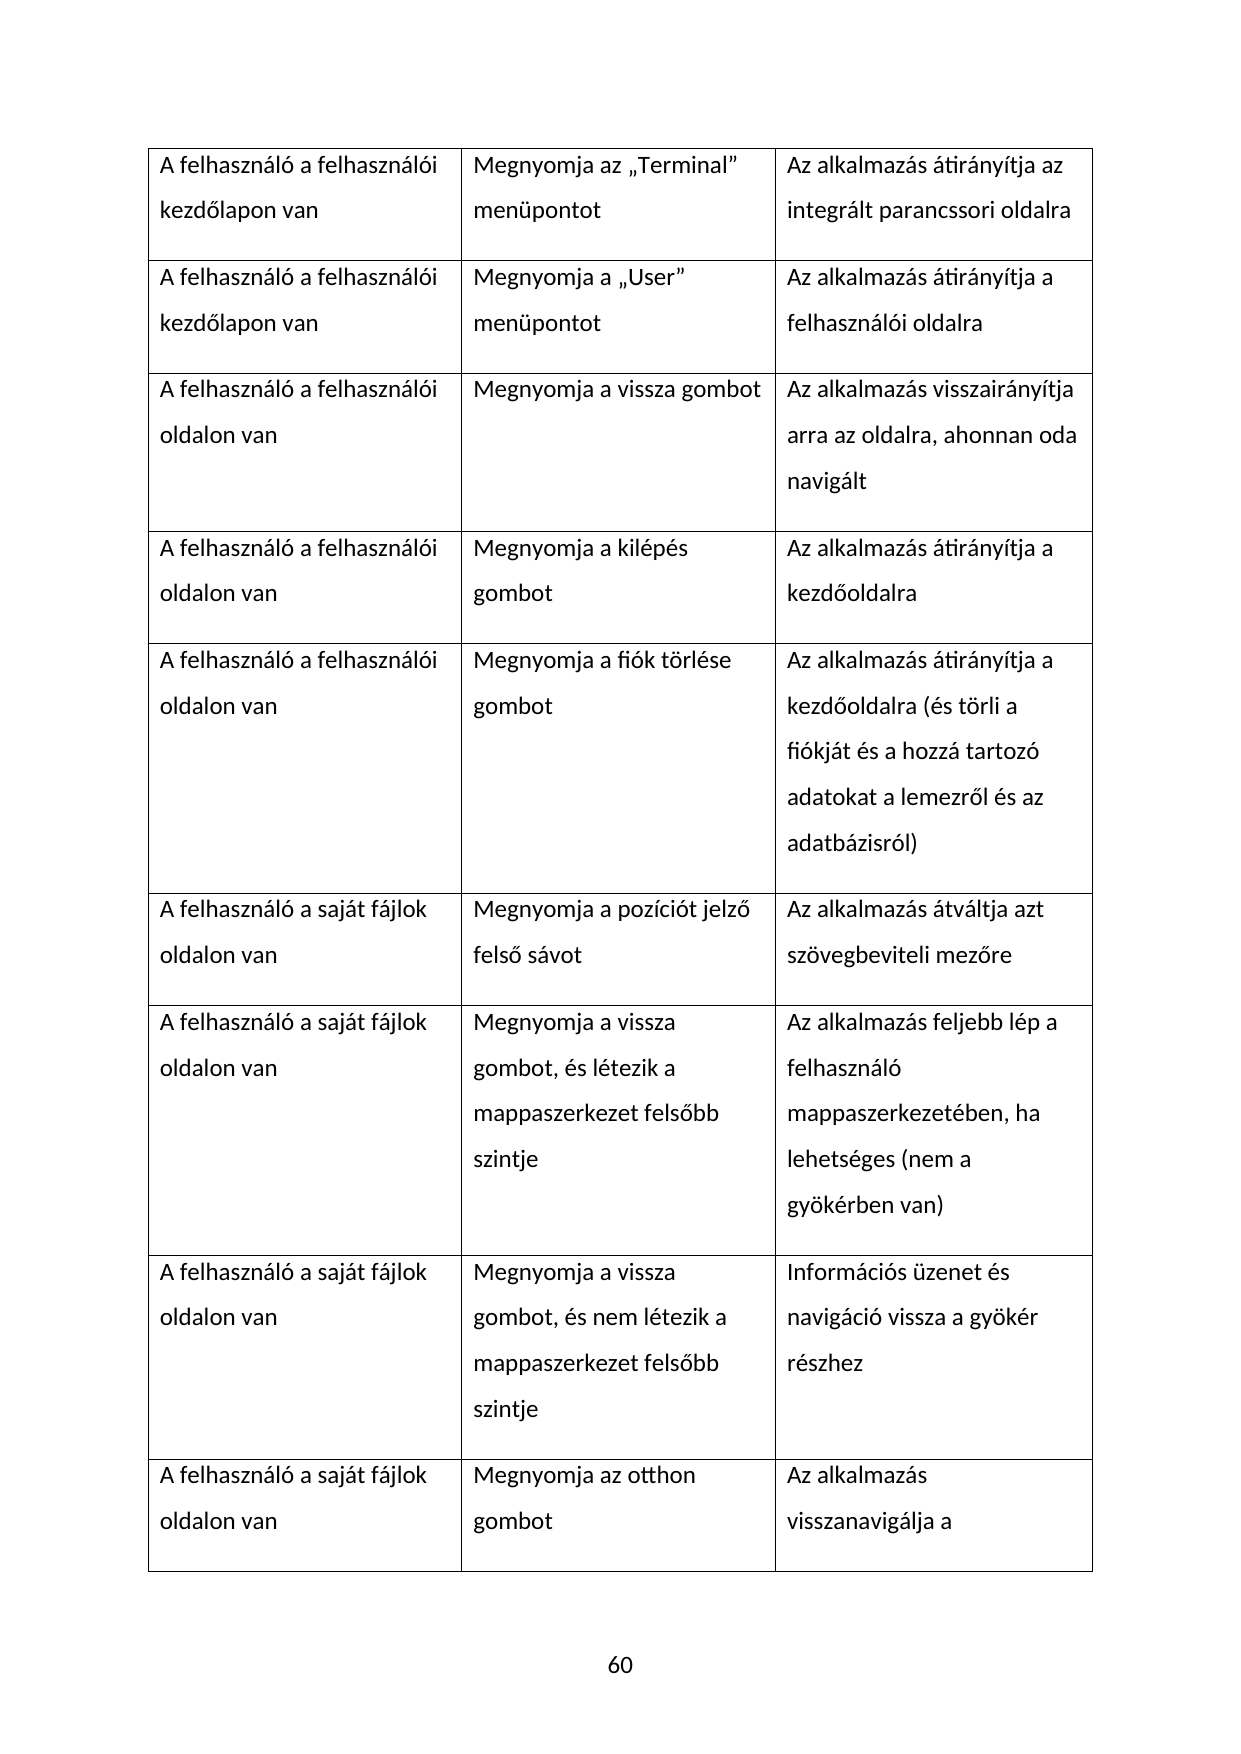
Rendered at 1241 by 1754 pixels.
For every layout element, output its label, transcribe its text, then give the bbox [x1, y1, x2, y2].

table_cell Megnyomja a fiók törlése gombot [462, 644, 775, 893]
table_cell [776, 1460, 1092, 1571]
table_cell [149, 149, 461, 260]
table_cell Megnyomja a „User” menüpontot [462, 261, 775, 372]
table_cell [149, 1460, 461, 1571]
table_cell Megnyomja a vissza gombot, és nem létezik a mappaszerkezet felsőbb szintje [462, 1256, 775, 1458]
table_cell Az alkalmazás átirányítja a felhasználói oldalra [776, 261, 1092, 372]
table_cell Az alkalmazás átirányítja az integrált parancssori oldalra [776, 149, 1092, 260]
table_cell A felhasználó a saját fájlok oldalon van [149, 894, 461, 1005]
table_cell A felhasználó a felhasználói oldalon van [149, 374, 461, 531]
table_cell Megnyomja a vissza gombot [462, 374, 775, 531]
table_cell Az alkalmazás visszairányítja arra az oldalra, ahonnan oda navigált [776, 374, 1092, 531]
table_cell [149, 1256, 461, 1458]
table_cell Megnyomja a vissza gombot, és létezik a mappaszerkezet felsőbb szintje [462, 1006, 775, 1254]
table_cell Az alkalmazás feljebb lép a felhasználó mappaszerkezetében, ha lehetséges (nem a gyökérben van) [776, 1006, 1092, 1254]
table_cell Megnyomja az „Terminal” menüpontot [462, 149, 775, 260]
table_cell A felhasználó a saját fájlok oldalon van [149, 1006, 461, 1254]
table_cell Az alkalmazás átváltja azt szövegbeviteli mezőre [776, 894, 1092, 1005]
table_cell A felhasználó a felhasználói oldalon van [149, 532, 461, 643]
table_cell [149, 261, 461, 372]
table_cell A felhasználó a felhasználói oldalon van [149, 644, 461, 893]
table_cell Megnyomja a kilépés gombot [462, 532, 775, 643]
table_cell Az alkalmazás átirányítja a kezdőoldalra (és törli a fiókját és a hozzá tartozó adatokat a lemezről és az adatbázisról) [776, 644, 1092, 893]
table_cell Az alkalmazás átirányítja a kezdőoldalra [776, 532, 1092, 643]
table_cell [462, 1460, 775, 1571]
table_cell Megnyomja a pozíciót jelző felső sávot [462, 894, 775, 1005]
table_cell Információs üzenet és navigáció vissza a gyökér részhez [776, 1256, 1092, 1458]
